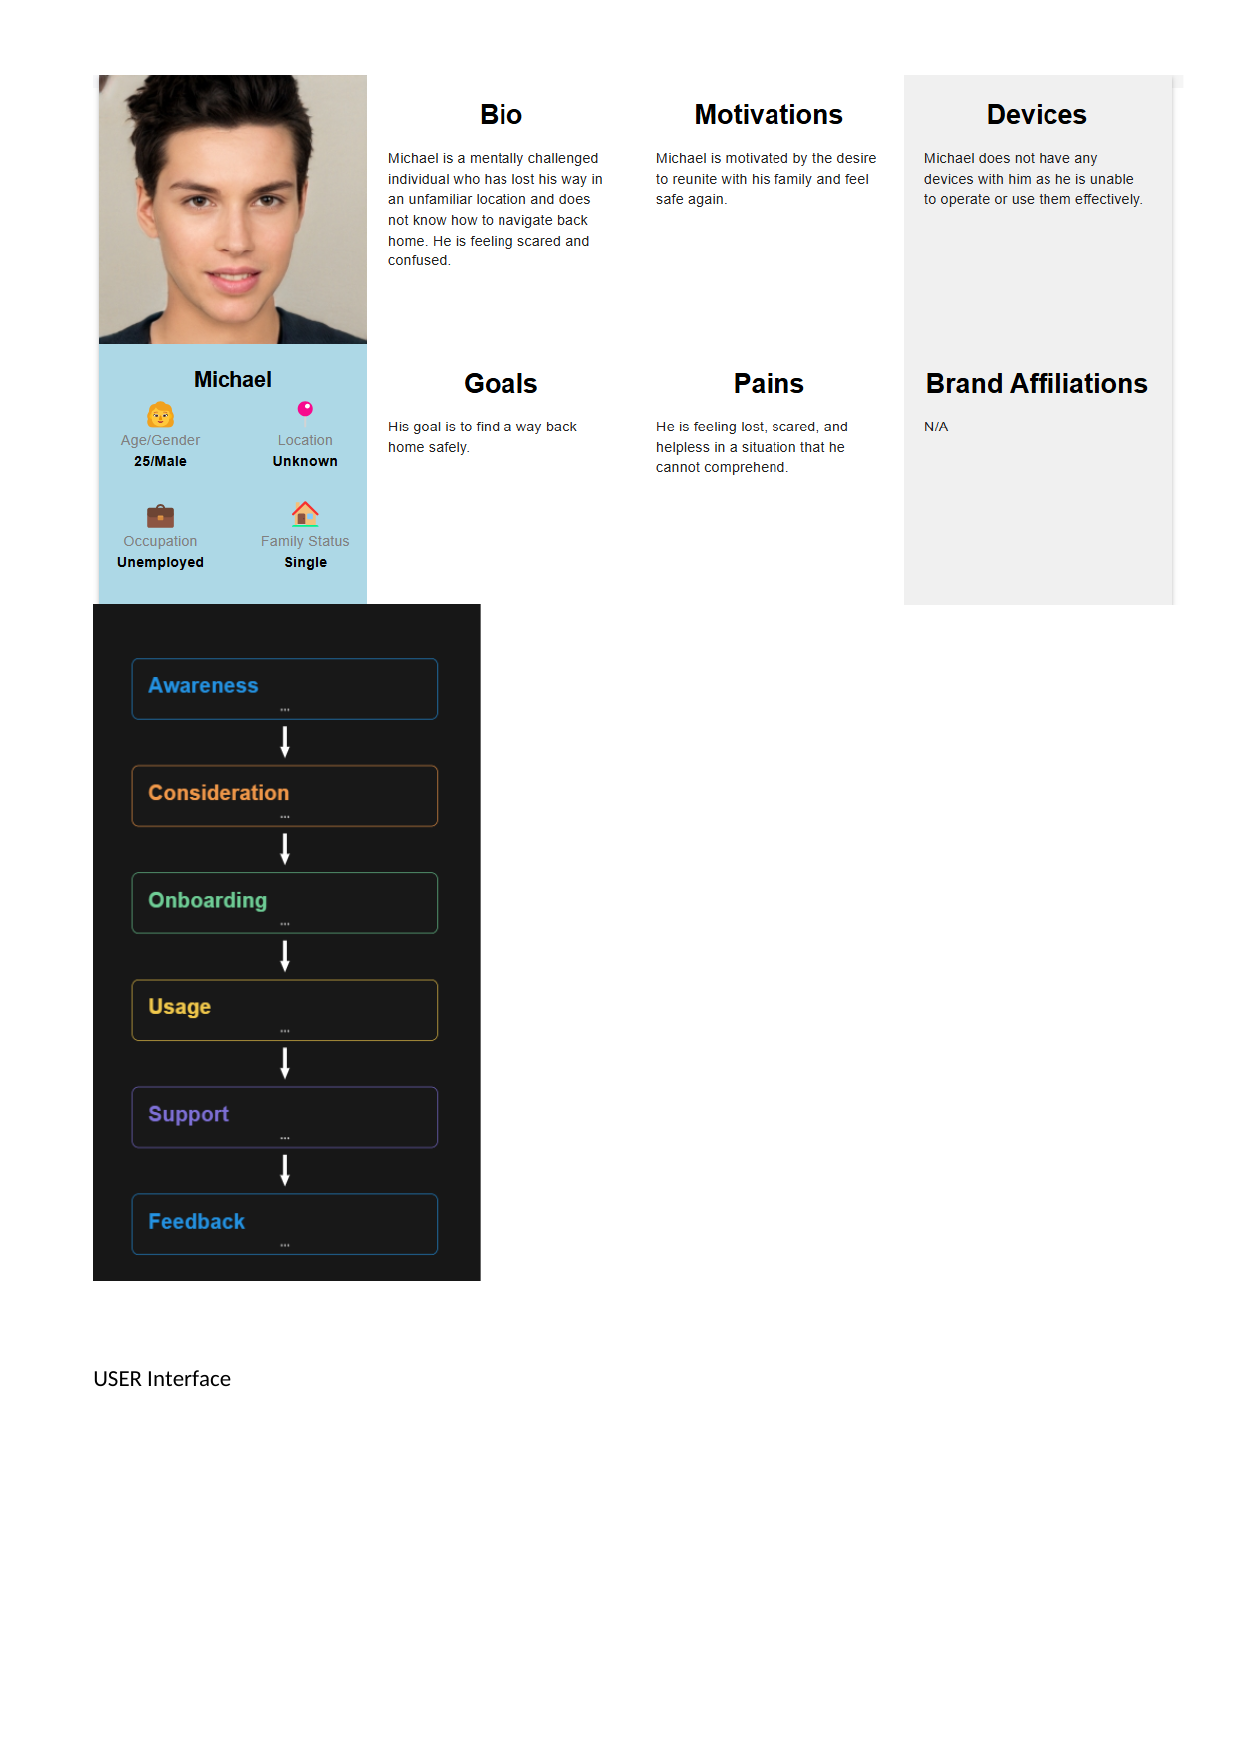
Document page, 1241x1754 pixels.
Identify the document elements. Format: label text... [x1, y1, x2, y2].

text USER Interface [93, 1364, 1165, 1392]
picture [93, 75, 1184, 1281]
